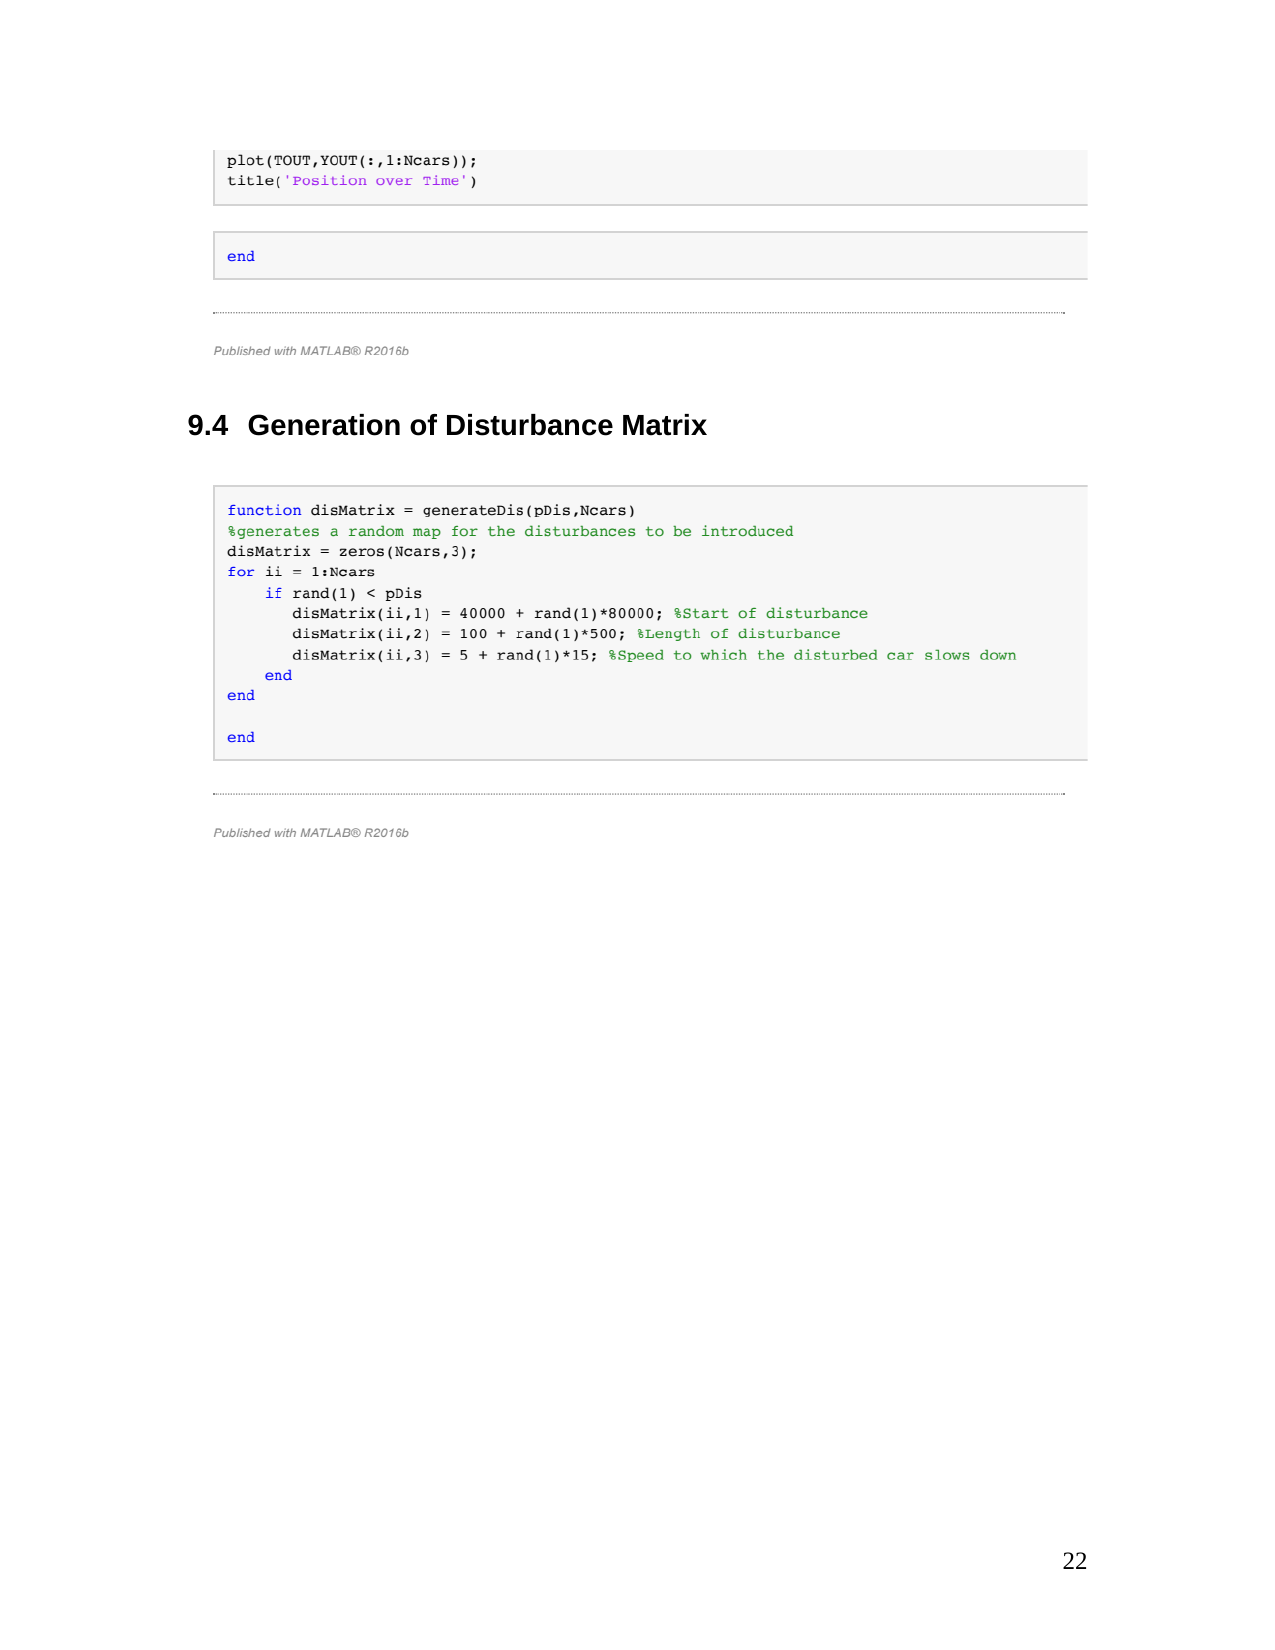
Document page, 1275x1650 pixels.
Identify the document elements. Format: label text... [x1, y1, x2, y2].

subtitle Generation of Disturbance Matrix [187, 408, 1087, 442]
